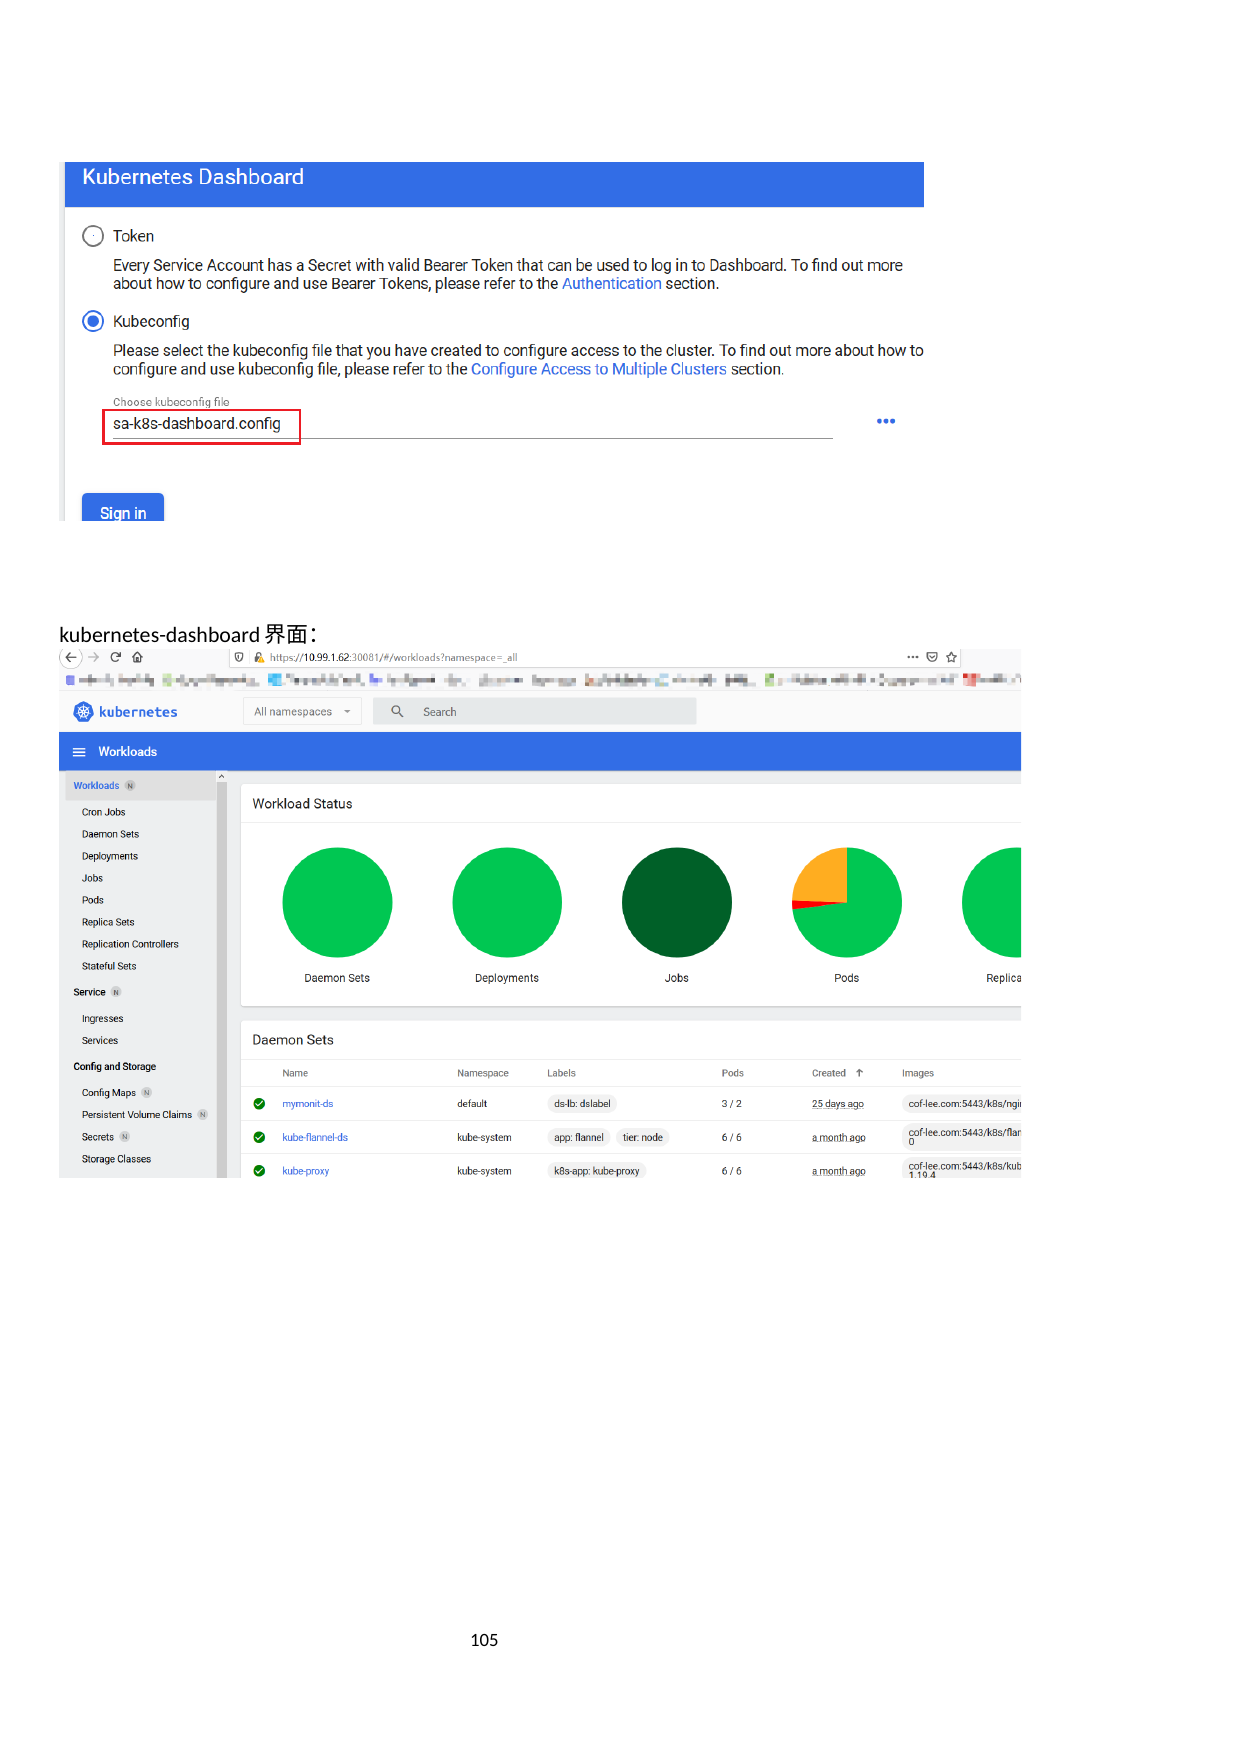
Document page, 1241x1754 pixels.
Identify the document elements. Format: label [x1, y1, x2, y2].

picture [59, 162, 924, 521]
picture [59, 649, 1022, 1178]
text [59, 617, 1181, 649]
